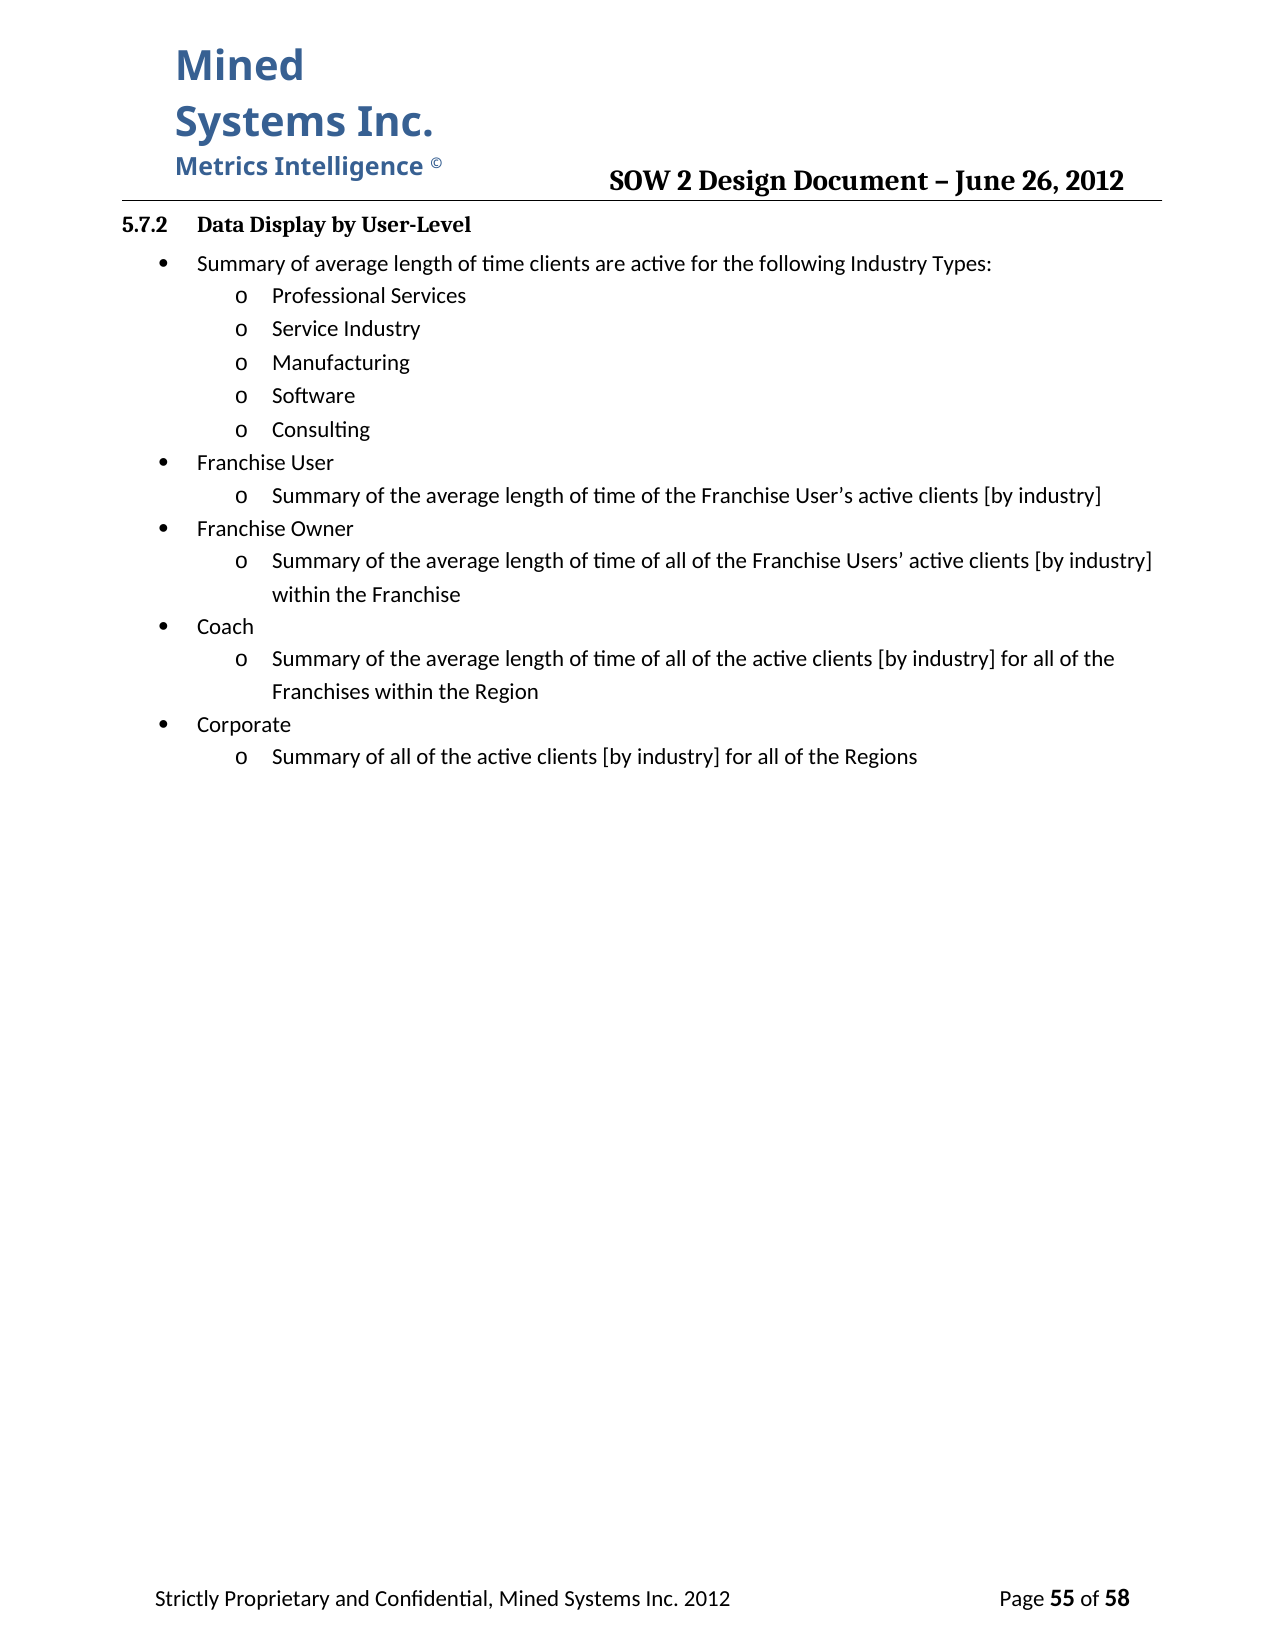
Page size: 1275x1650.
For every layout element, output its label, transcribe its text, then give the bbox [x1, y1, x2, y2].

list Consulting [234, 415, 1162, 444]
list Franchise User [159, 448, 1162, 477]
list Summary of all of the active clients [by industry] for all of the Regions [234, 742, 1162, 771]
subtitle Data Display by User-Level [122, 212, 1162, 238]
list Franchise Owner [159, 514, 1162, 542]
list Corporate [159, 710, 1162, 738]
list Summary of the average length of time of the Franchise User’s active clients [by industry] [234, 481, 1162, 510]
list Summary of the average length of time of all of the active clients [by industry] for all of the Franchises within the Region [234, 644, 1162, 706]
list Software [234, 381, 1162, 411]
list Manufacturing [234, 348, 1162, 377]
list Summary of average length of time clients are active for the following Industry Types: [159, 249, 1162, 277]
list Service Industry [234, 314, 1162, 343]
list Professional Services [234, 281, 1162, 310]
list Summary of the average length of time of all of the Franchise Users’ active clients [by industry] within the Franchise [234, 546, 1162, 608]
list Coach [159, 612, 1162, 640]
